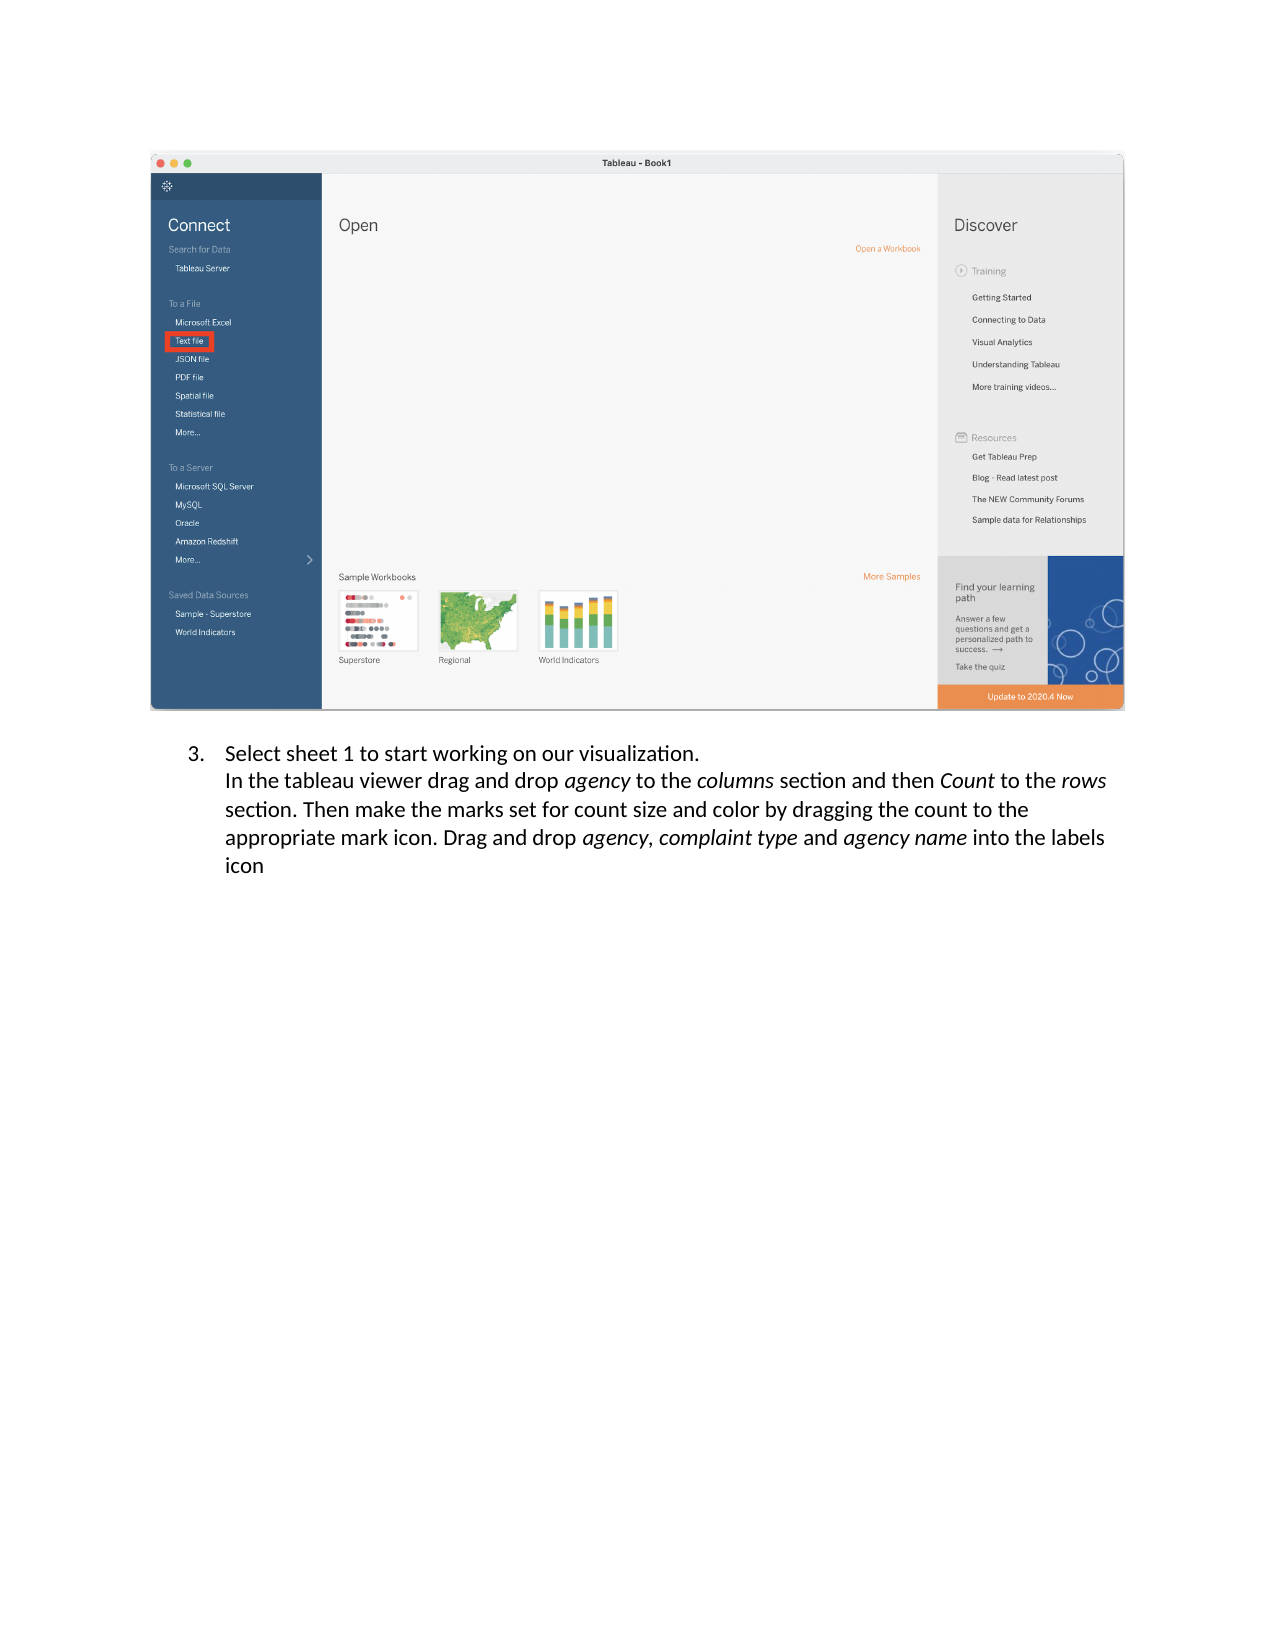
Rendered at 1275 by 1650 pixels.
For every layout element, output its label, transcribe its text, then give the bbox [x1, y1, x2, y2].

list Select sheet 1 to start working on our visualization. [187, 739, 1125, 767]
text In the tableau viewer drag and drop agency to the columns section and then Count to the rows section. Then make the marks set for count size and color by dragging the count to the appropriate mark icon. Drag and drop agency, complaint type and agency name into the labels icon [225, 767, 1125, 879]
picture [150, 150, 1125, 711]
